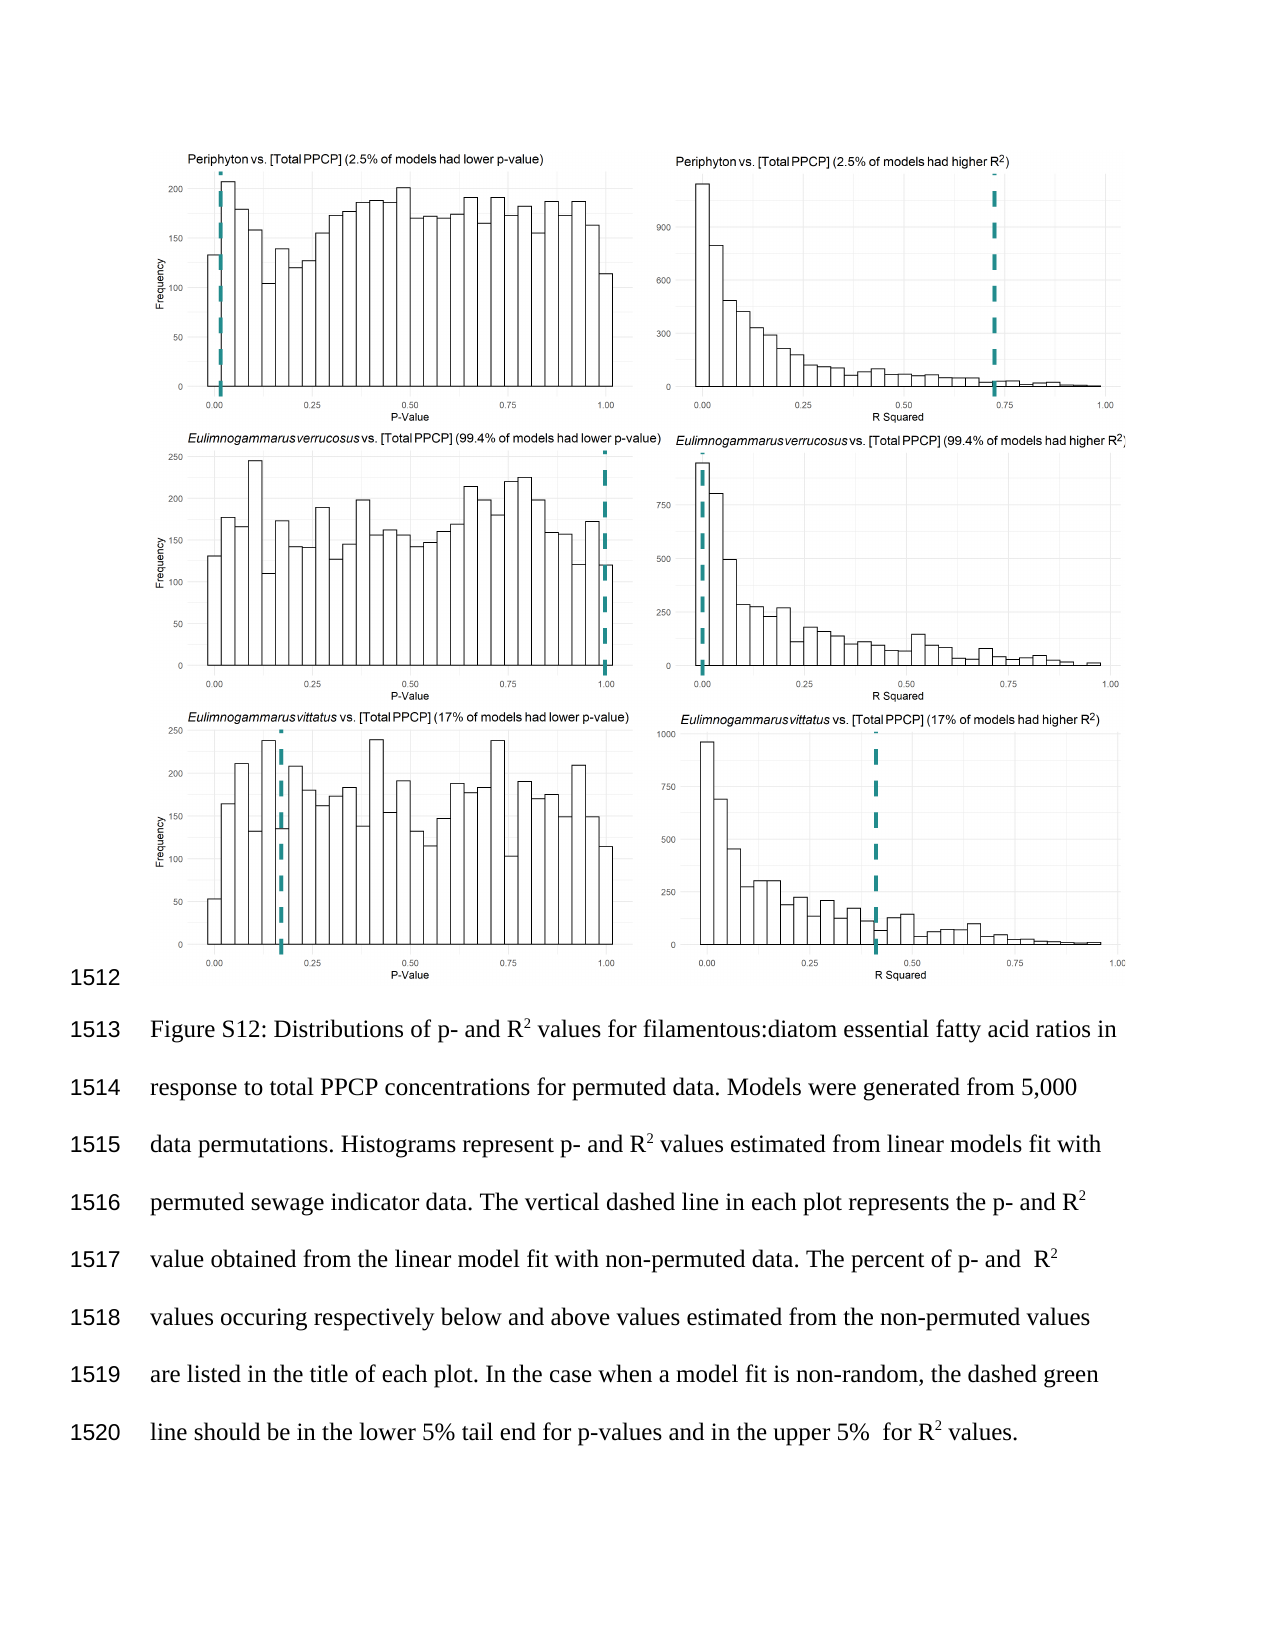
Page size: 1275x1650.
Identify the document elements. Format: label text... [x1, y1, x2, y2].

text Figure S12: Distributions of p- and R2 values for filamentous:diatom essential fatty acid ratios in response to total PPCP concentrations for permuted data. Models were generated from 5,000 data permutations. Histograms represent p- and R2 values estimated from linear models fit with permuted sewage indicator data. The vertical dashed line in each plot represents the p- and R2 value obtained from the linear model fit with non-permuted data. The percent of p- and R2 values occuring respectively below and above values estimated from the non-permuted values are listed in the title of each plot. In the case when a model fit is non-random, the dashed green line should be in the lower 5% tail end for p-values and in the upper 5% for R2 values. [150, 1014, 1125, 1446]
picture [150, 150, 1125, 986]
